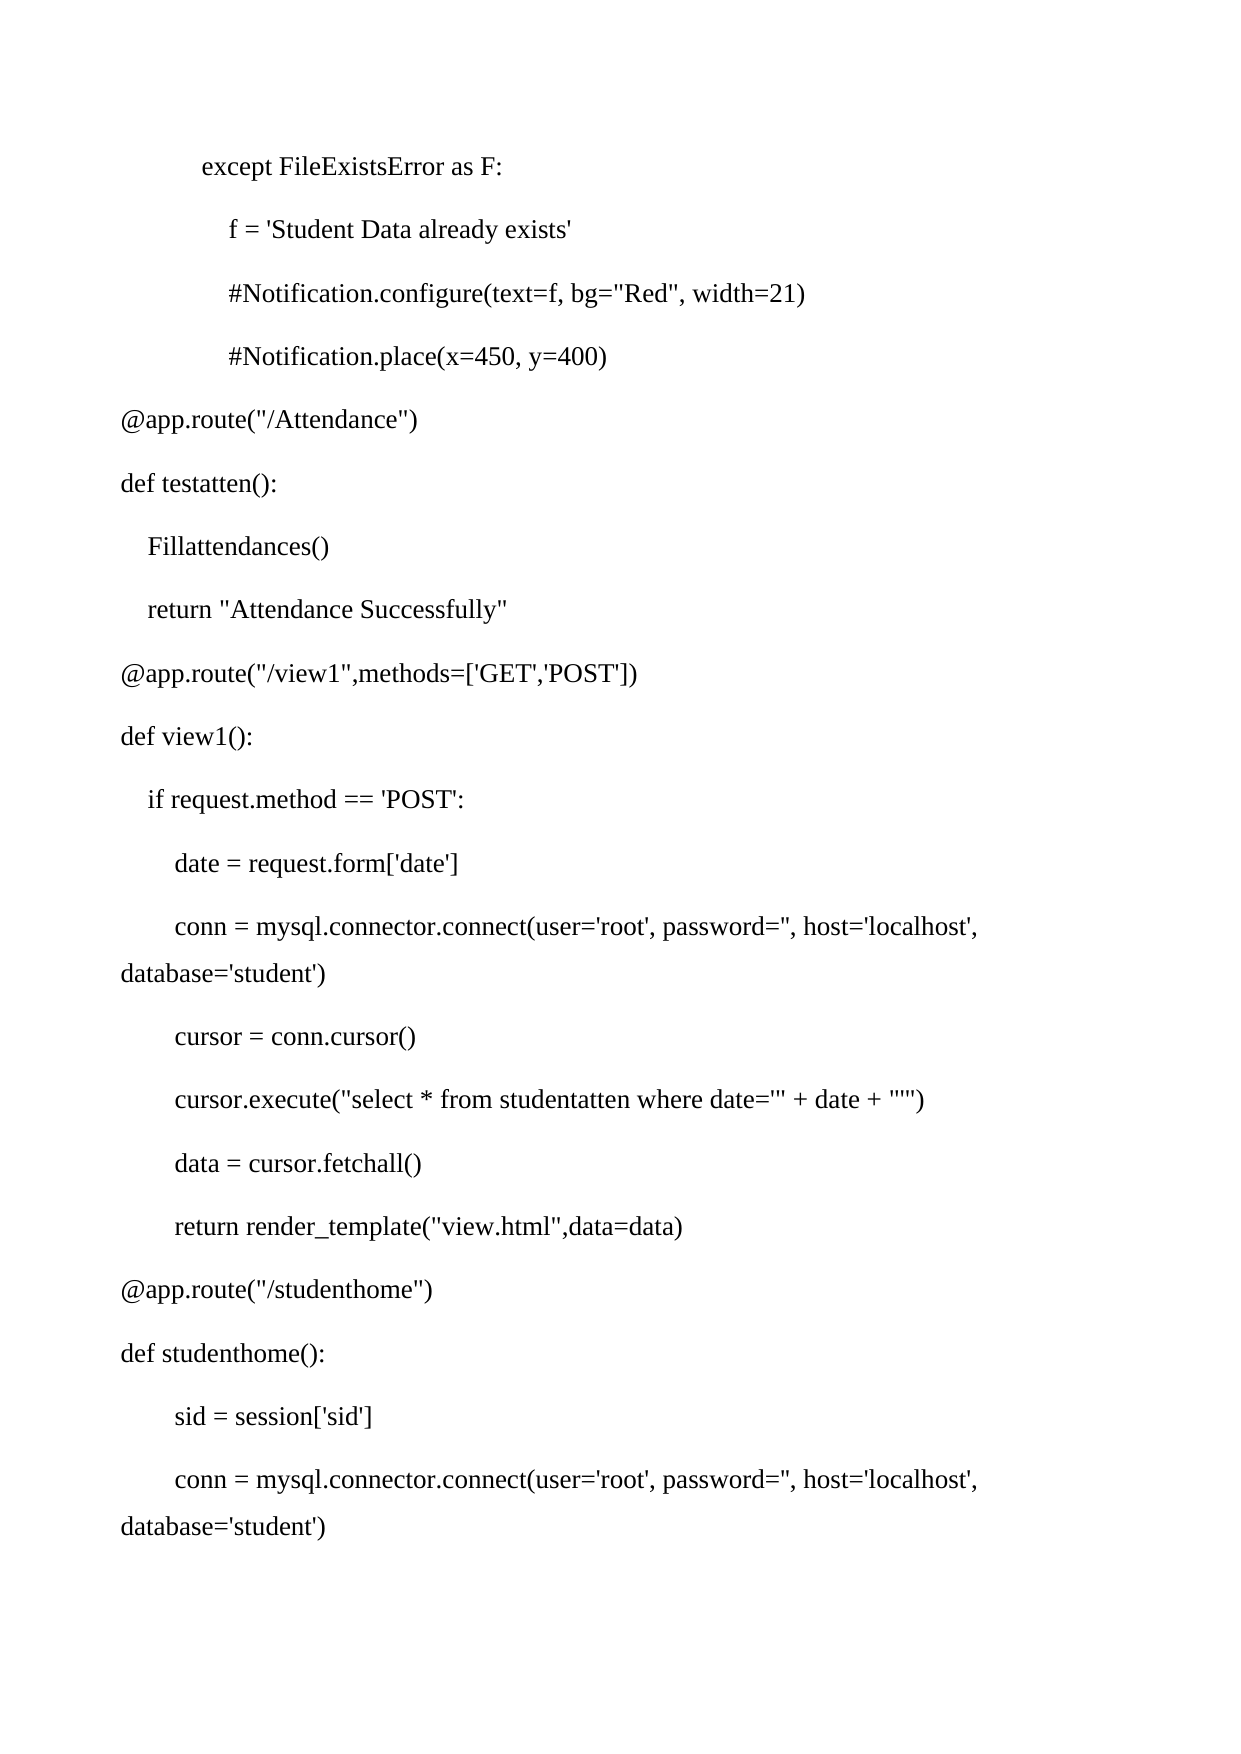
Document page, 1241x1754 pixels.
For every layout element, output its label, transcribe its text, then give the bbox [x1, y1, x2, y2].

text def view1(): [120, 720, 1090, 751]
text @app.route("/Attendance") [120, 403, 1090, 434]
text conn = mysql.connector.connect(user='root', password='', host='localhost', database='student') [120, 1463, 1090, 1541]
text conn = mysql.connector.connect(user='root', password='', host='localhost', database='student') [120, 910, 1090, 988]
text cursor = conn.cursor() [120, 1020, 1090, 1051]
text f = 'Student Data already exists' [120, 213, 1090, 244]
text Fillattendances() [120, 530, 1090, 561]
text except FileExistsError as F: [120, 150, 1090, 181]
text @app.route("/studenthome") [120, 1273, 1090, 1304]
text #Notification.configure(text=f, bg="Red", width=21) [120, 277, 1090, 308]
text return render_template("view.html",data=data) [120, 1210, 1090, 1241]
text date = request.form['date'] [120, 847, 1090, 878]
text @app.route("/view1",methods=['GET','POST']) [120, 657, 1090, 688]
text data = cursor.fetchall() [120, 1147, 1090, 1178]
text sid = session['sid'] [120, 1400, 1090, 1431]
text cursor.execute("select * from studentatten where date='" + date + "'") [120, 1083, 1090, 1114]
text #Notification.place(x=450, y=400) [120, 340, 1090, 371]
text if request.method == 'POST': [120, 783, 1090, 814]
text return "Attendance Successfully" [120, 593, 1090, 624]
text def studenthome(): [120, 1337, 1090, 1368]
text def testatten(): [120, 467, 1090, 498]
